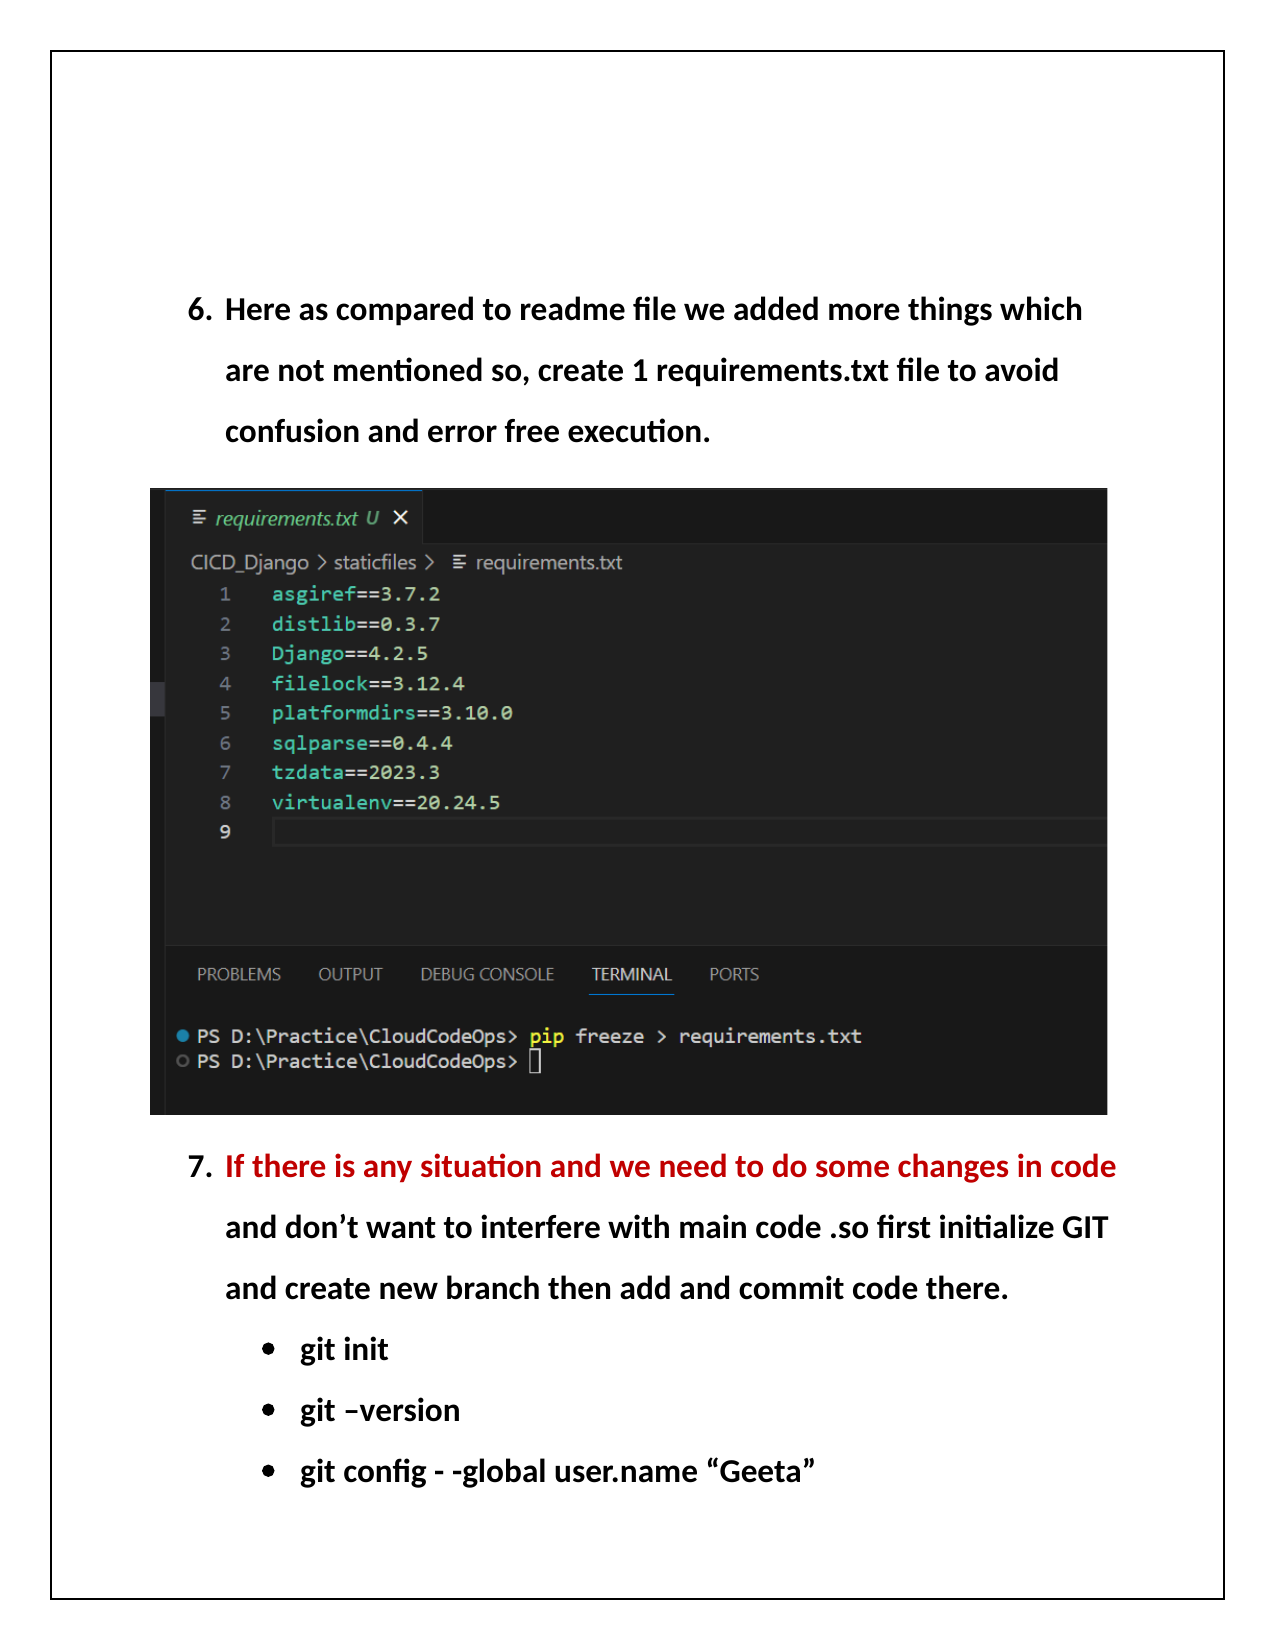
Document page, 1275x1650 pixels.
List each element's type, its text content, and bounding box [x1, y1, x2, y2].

list Here as compared to readme file we added more things which are not mentioned so, create 1 requirements.txt file to avoid confusion and error free execution. [187, 288, 1125, 451]
list If there is any situation and we need to do some changes in code and don’t want to interfere with main code .so first initialize GIT and create new branch then add and commit code there. [187, 1145, 1125, 1308]
list git –version [262, 1389, 1125, 1430]
picture [150, 488, 1108, 1115]
list git init [262, 1328, 1125, 1369]
list git config - -global user.name “Geeta” [262, 1450, 1125, 1491]
